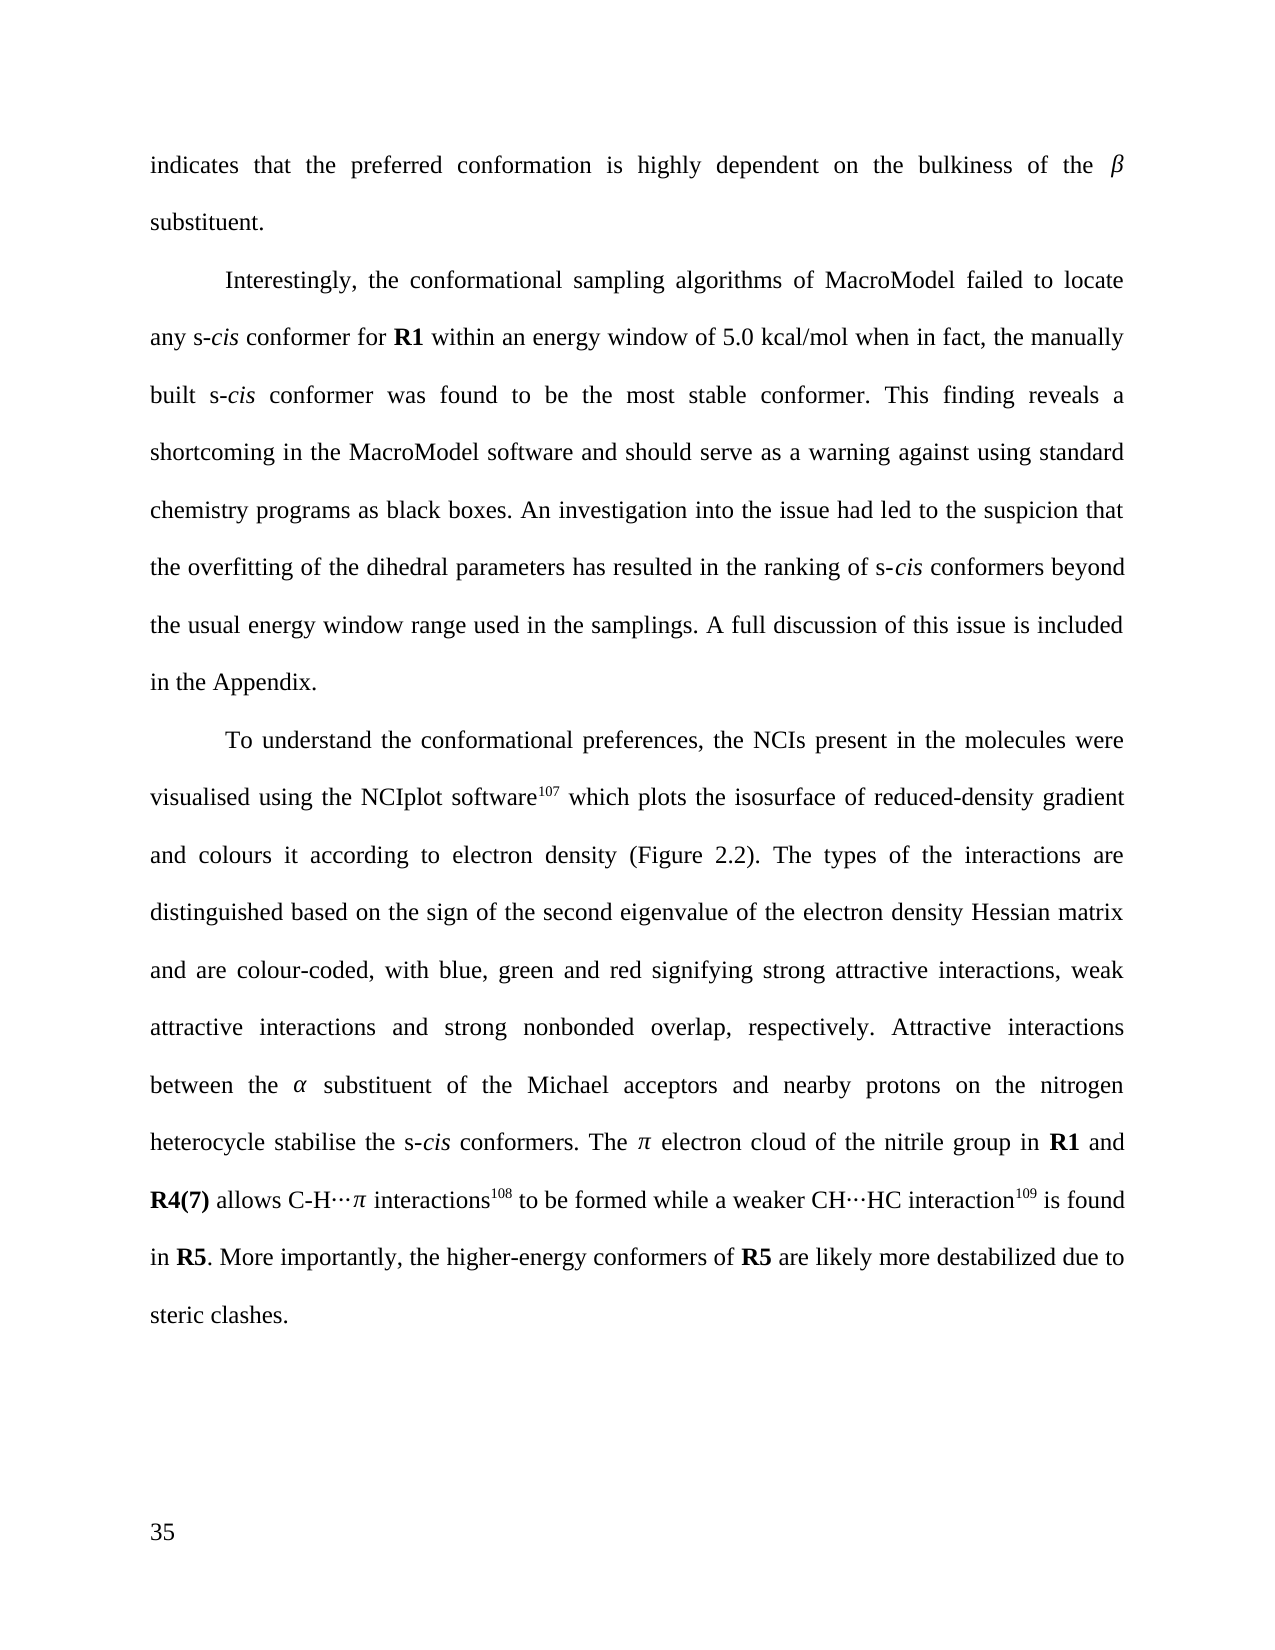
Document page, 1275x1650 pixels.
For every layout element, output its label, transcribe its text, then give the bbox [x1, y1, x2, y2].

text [150, 150, 1125, 236]
text Interestingly, the conformational sampling algorithms of MacroModel failed to locate any s-cis conformer for R1 within an energy window of 5.0 kcal/mol when in fact, the manually built s-cis conformer was found to be the most stable conformer. This finding reveals a shortcoming in the MacroModel software and should serve as a warning against using standard chemistry programs as black boxes. An investigation into the issue had led to the suspicion that the overfitting of the dihedral parameters has resulted in the ranking of s-cis conformers beyond the usual energy window range used in the samplings. A full discussion of this issue is included in the Appendix. [150, 265, 1125, 696]
text To understand the conformational preferences, the NCIs present in the molecules were visualised using the NCIplot software107 which plots the isosurface of reduced-density gradient and colours it according to electron density (Figure 2.2). The types of the interactions are distinguished based on the sign of the second eigenvalue of the electron density Hessian matrix and are colour-coded, with blue, green and red signifying strong attractive interactions, weak attractive interactions and strong nonbonded overlap, respectively. Attractive interactions between the substituent of the Michael acceptors and nearby protons on the nitrogen heterocycle stabilise the s-cis conformers. The electron cloud of the nitrile group in R1 and R4(7) allows C-H··· interactions108 to be formed while a weaker CH···HC interaction109 is found in R5. More importantly, the higher-energy conformers of R5 are likely more destabilized due to steric clashes. [150, 725, 1125, 1329]
